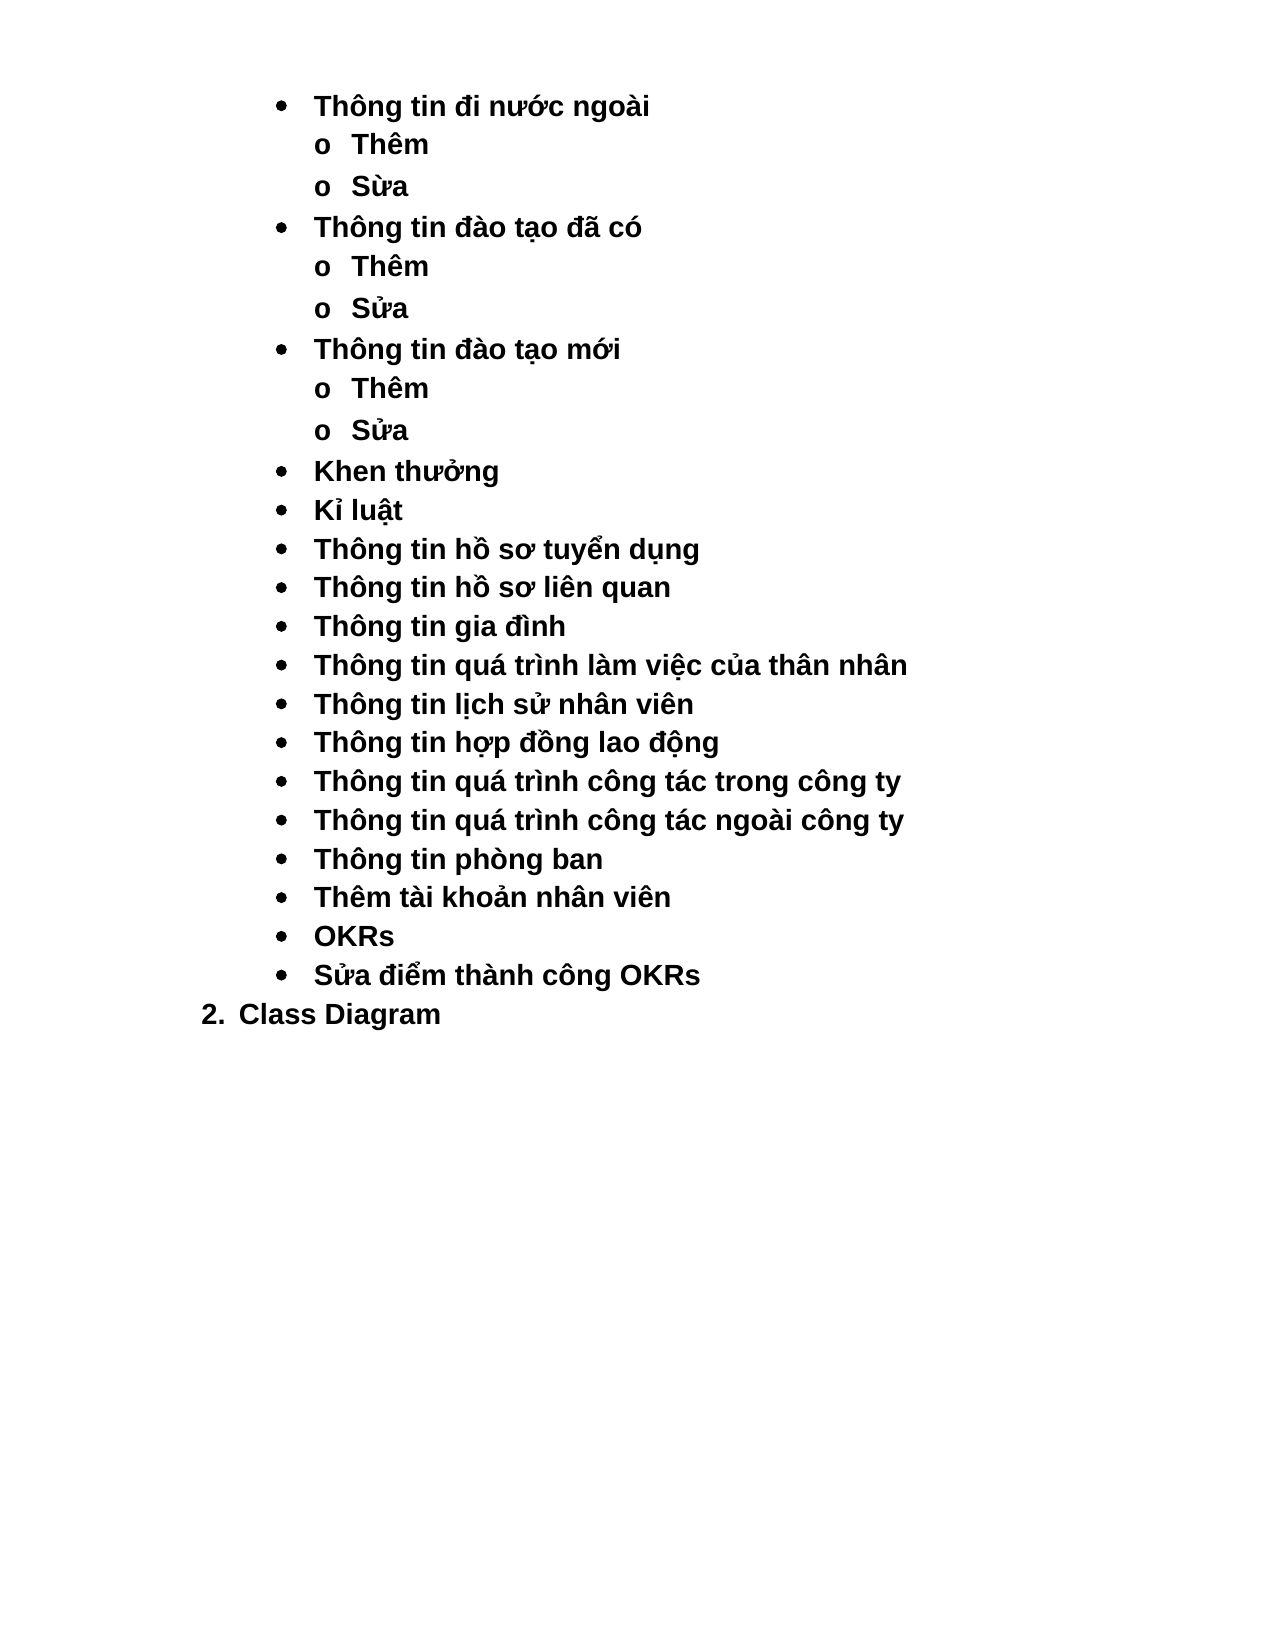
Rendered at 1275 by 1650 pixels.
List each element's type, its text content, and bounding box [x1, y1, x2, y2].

list Thông tin phòng ban [276, 842, 1186, 876]
list Thông tin đào tạo đã có [276, 211, 1186, 244]
list Thông tin gia đình [276, 609, 1186, 643]
list OKRs [276, 919, 1186, 953]
list Thêm [314, 371, 1186, 407]
list Thông tin quá trình công tác ngoài công ty [276, 803, 1186, 837]
list Thông tin lịch sử nhân viên [276, 687, 1186, 721]
list Thông tin quá trình làm việc của thân nhân [276, 648, 1186, 682]
list Thông tin đi nước ngoài [276, 89, 1186, 122]
list Class Diagram [201, 997, 1186, 1030]
list Thông tin hồ sơ liên quan [276, 571, 1186, 604]
list Thêm [314, 249, 1186, 285]
list Thông tin quá trình công tác trong công ty [276, 764, 1186, 798]
list Khen thưởng [276, 454, 1186, 488]
list Thêm tài khoản nhân viên [276, 881, 1186, 914]
list Kỉ luật [276, 493, 1186, 527]
list Thông tin hợp đồng lao động [276, 726, 1186, 759]
list Thêm [314, 127, 1186, 163]
list Sừa [314, 169, 1186, 205]
list Sửa [314, 291, 1186, 327]
list Sửa [314, 413, 1186, 449]
list Sửa điểm thành công OKRs [276, 958, 1186, 992]
list Thông tin hồ sơ tuyển dụng [276, 532, 1186, 566]
list Thông tin đào tạo mới [276, 332, 1186, 366]
